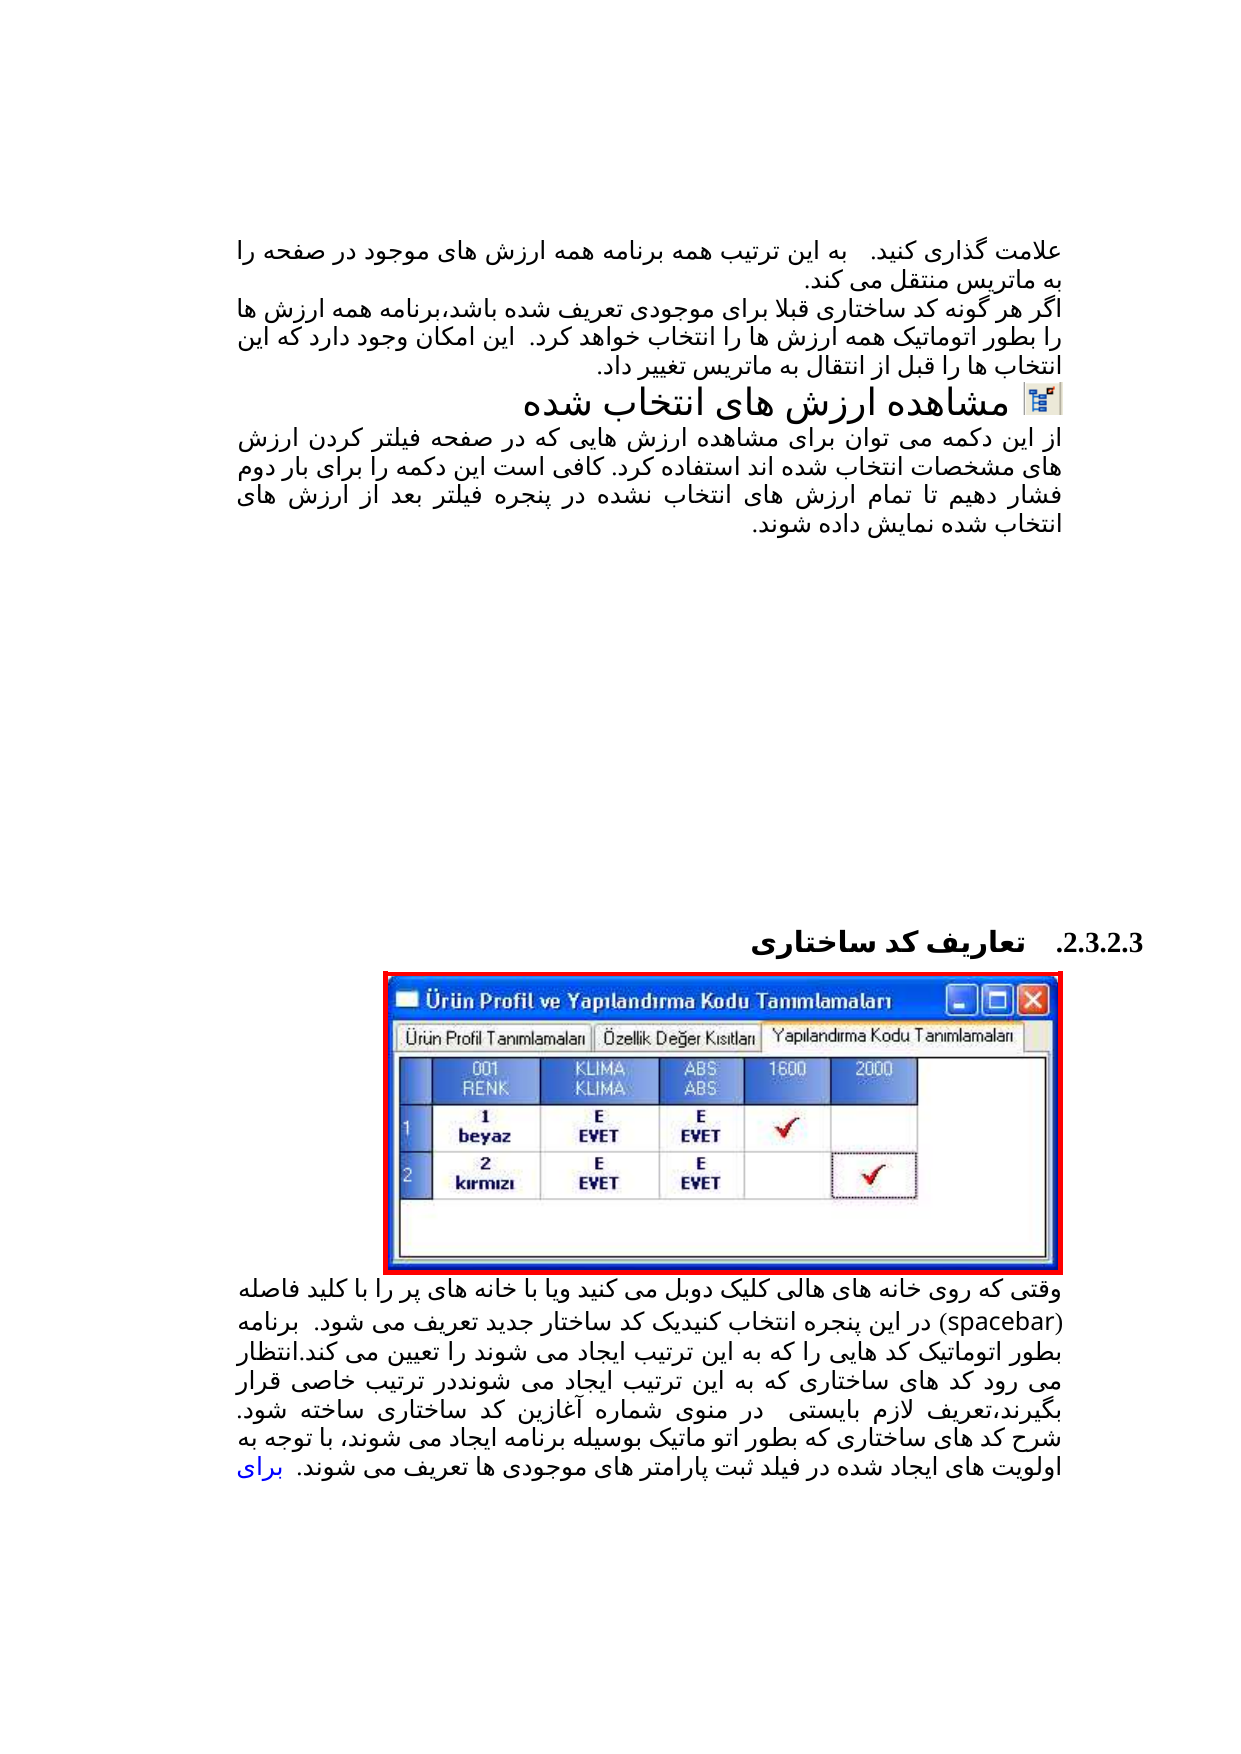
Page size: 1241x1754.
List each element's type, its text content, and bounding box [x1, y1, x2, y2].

subtitle تعاریف کد ساختاری [236, 925, 1048, 959]
text اگر هر گونه کد ساختاری قبلا برای موجودی تعریف شده باشد،برنامه همه ارزش ها را بطور اتوماتیک همه ارزش ها را انتخاب خواهد کرد. این امکان وجود دارد که این انتخاب ها را قبل از انتقال به ماتریس تغییر داد. [236, 294, 1063, 380]
picture [1023, 382, 1063, 415]
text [236, 1274, 1063, 1481]
text مشاهده ارزش های انتخاب شده [236, 380, 1063, 423]
picture [388, 976, 1058, 1270]
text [236, 236, 1063, 294]
text از این دکمه می توان برای مشاهده ارزش هایی که در صفحه فیلتر کردن ارزش های مشخصات انتخاب شده اند استفاده کرد. کافی است این دکمه را برای بار دوم فشار دهیم تا تمام ارزش های انتخاب نشده در پنجره فیلتر بعد از ارزش های انتخاب شده نمایش داده شوند. [236, 423, 1063, 538]
